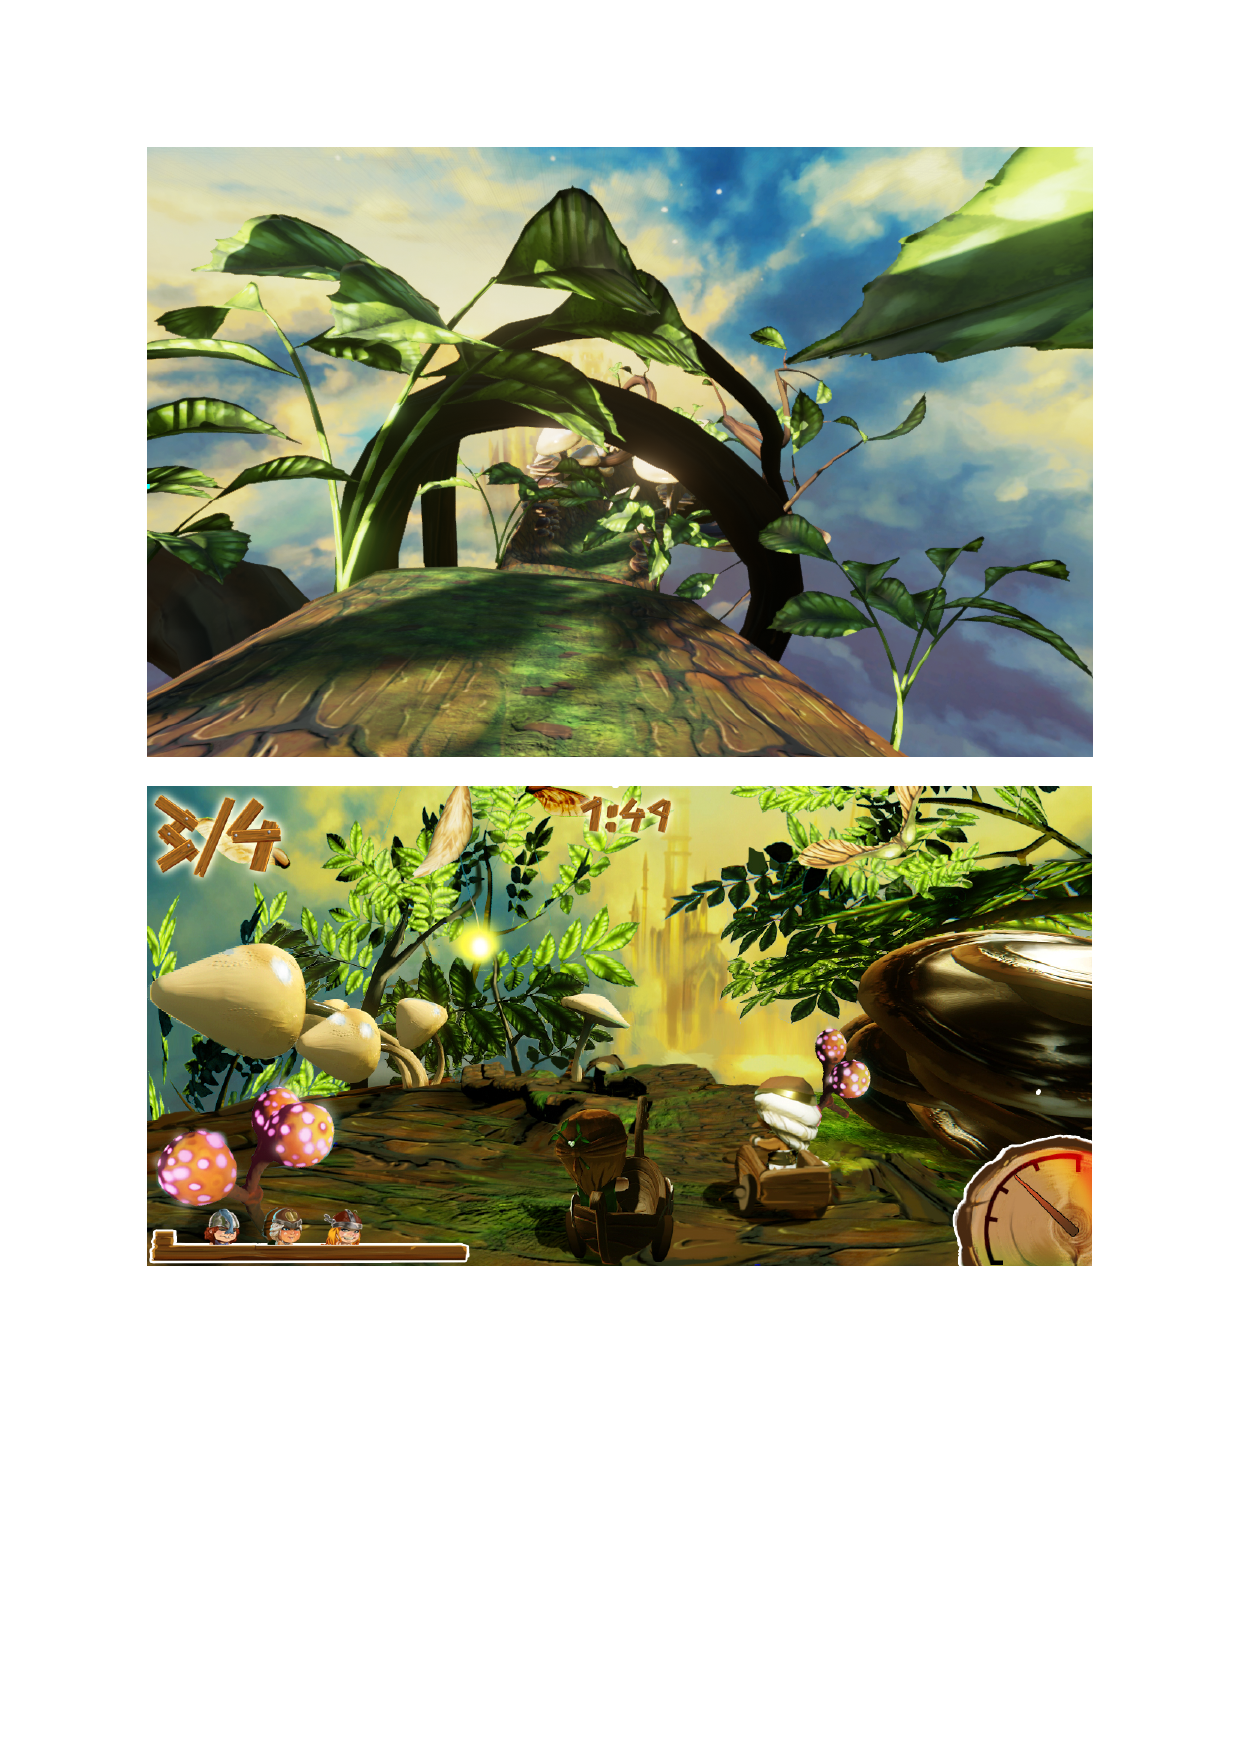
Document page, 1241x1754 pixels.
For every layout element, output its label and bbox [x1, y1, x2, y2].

picture [147, 786, 1092, 1266]
picture [147, 147, 1093, 757]
